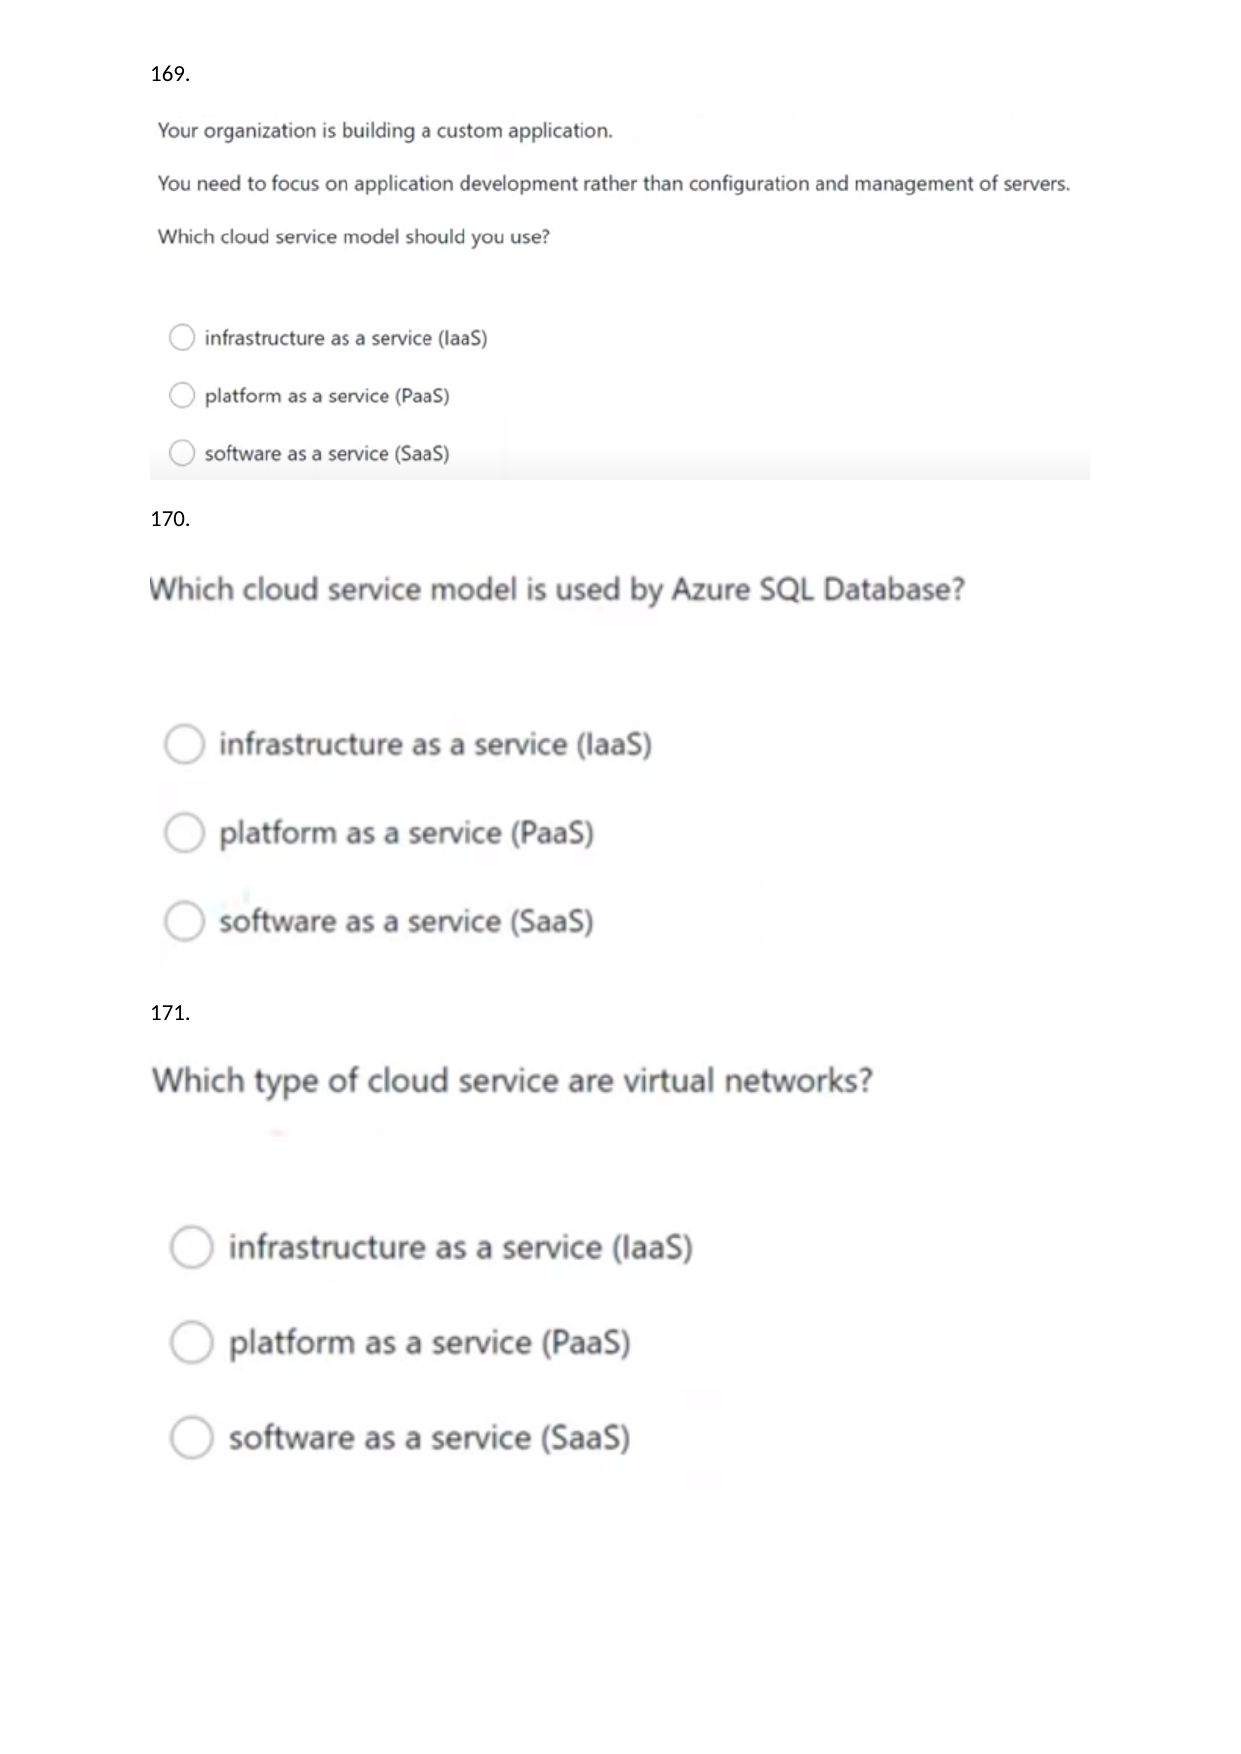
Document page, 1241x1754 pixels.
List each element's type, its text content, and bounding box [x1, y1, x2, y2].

text 169. [150, 59, 1090, 87]
picture [150, 557, 1000, 973]
text 171. [150, 998, 1090, 1026]
picture [150, 1051, 891, 1508]
text 170. [150, 504, 1090, 532]
picture [150, 112, 1091, 480]
